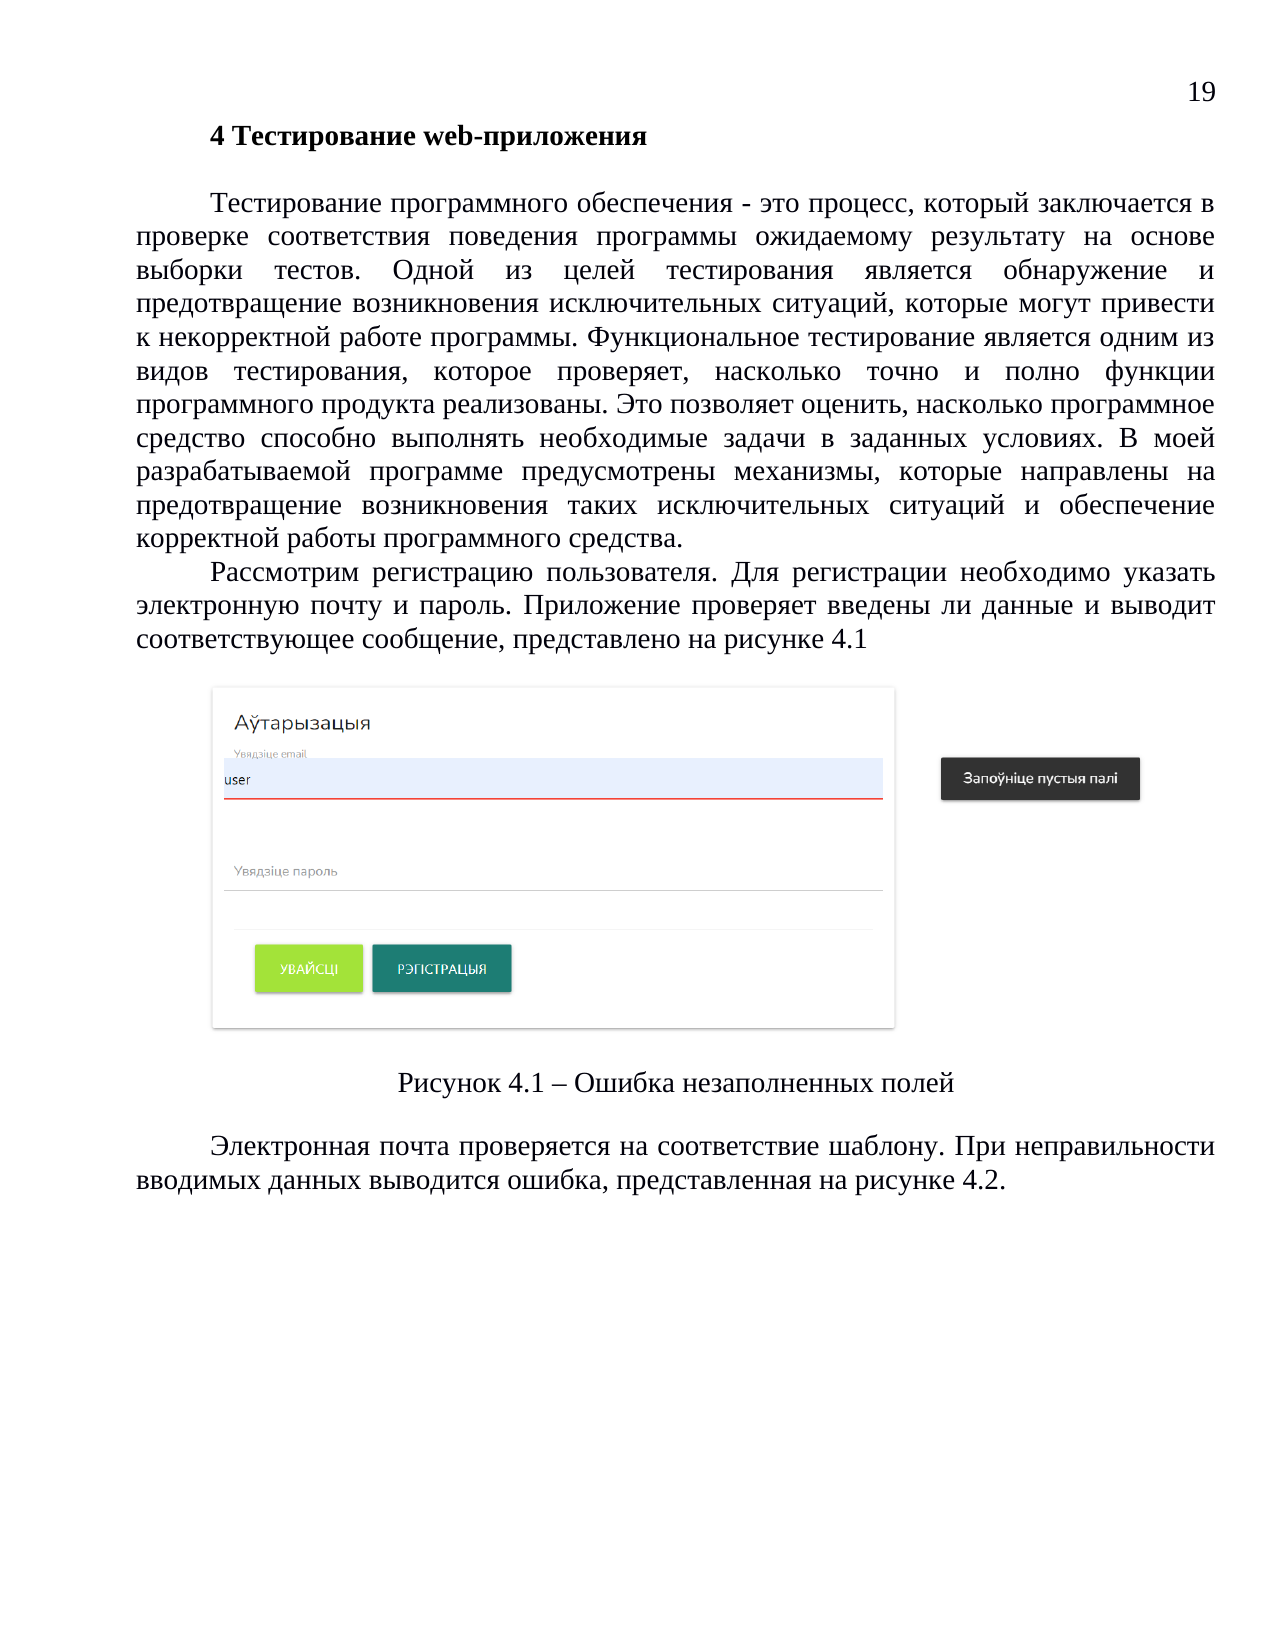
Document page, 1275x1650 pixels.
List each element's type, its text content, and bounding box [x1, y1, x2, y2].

title 4 Тестирование web-приложения [136, 118, 1216, 152]
text Электронная почта проверяется на соответствие шаблону. При неправильности вводимых данных выводится ошибка, представленная на рисунке 4.2. [136, 1128, 1216, 1195]
text Тестирование программного обеспечения - это процесс, который заключается в проверке соответствия поведения программы ожидаемому результату на основе выборки тестов. Одной из целей тестирования является обнаружение и предотвращение возникновения исключительных ситуаций, которые могут привести к некорректной работе программы. Функциональное тестирование является одним из видов тестирования, которое проверяет, насколько точно и полно функции программного продукта реализованы. Это позволяет оценить, насколько программное средство способно выполнять необходимые задачи в заданных условиях. В моей разрабатываемой программе предусмотрены механизмы, которые направлены на предотвращение возникновения таких исключительных ситуаций и обеспечение корректной работы программного средства. [136, 185, 1216, 554]
text Рисунок 4.1 – Ошибка незаполненных полей [136, 1066, 1216, 1099]
picture [203, 683, 1149, 1041]
text Рассмотрим регистрацию пользователя. Для регистрации необходимо указать электронную почту и пароль. Приложение проверяет введены ли данные и выводит соответствующее сообщение, представлено на рисунке 4.1 [136, 554, 1216, 654]
